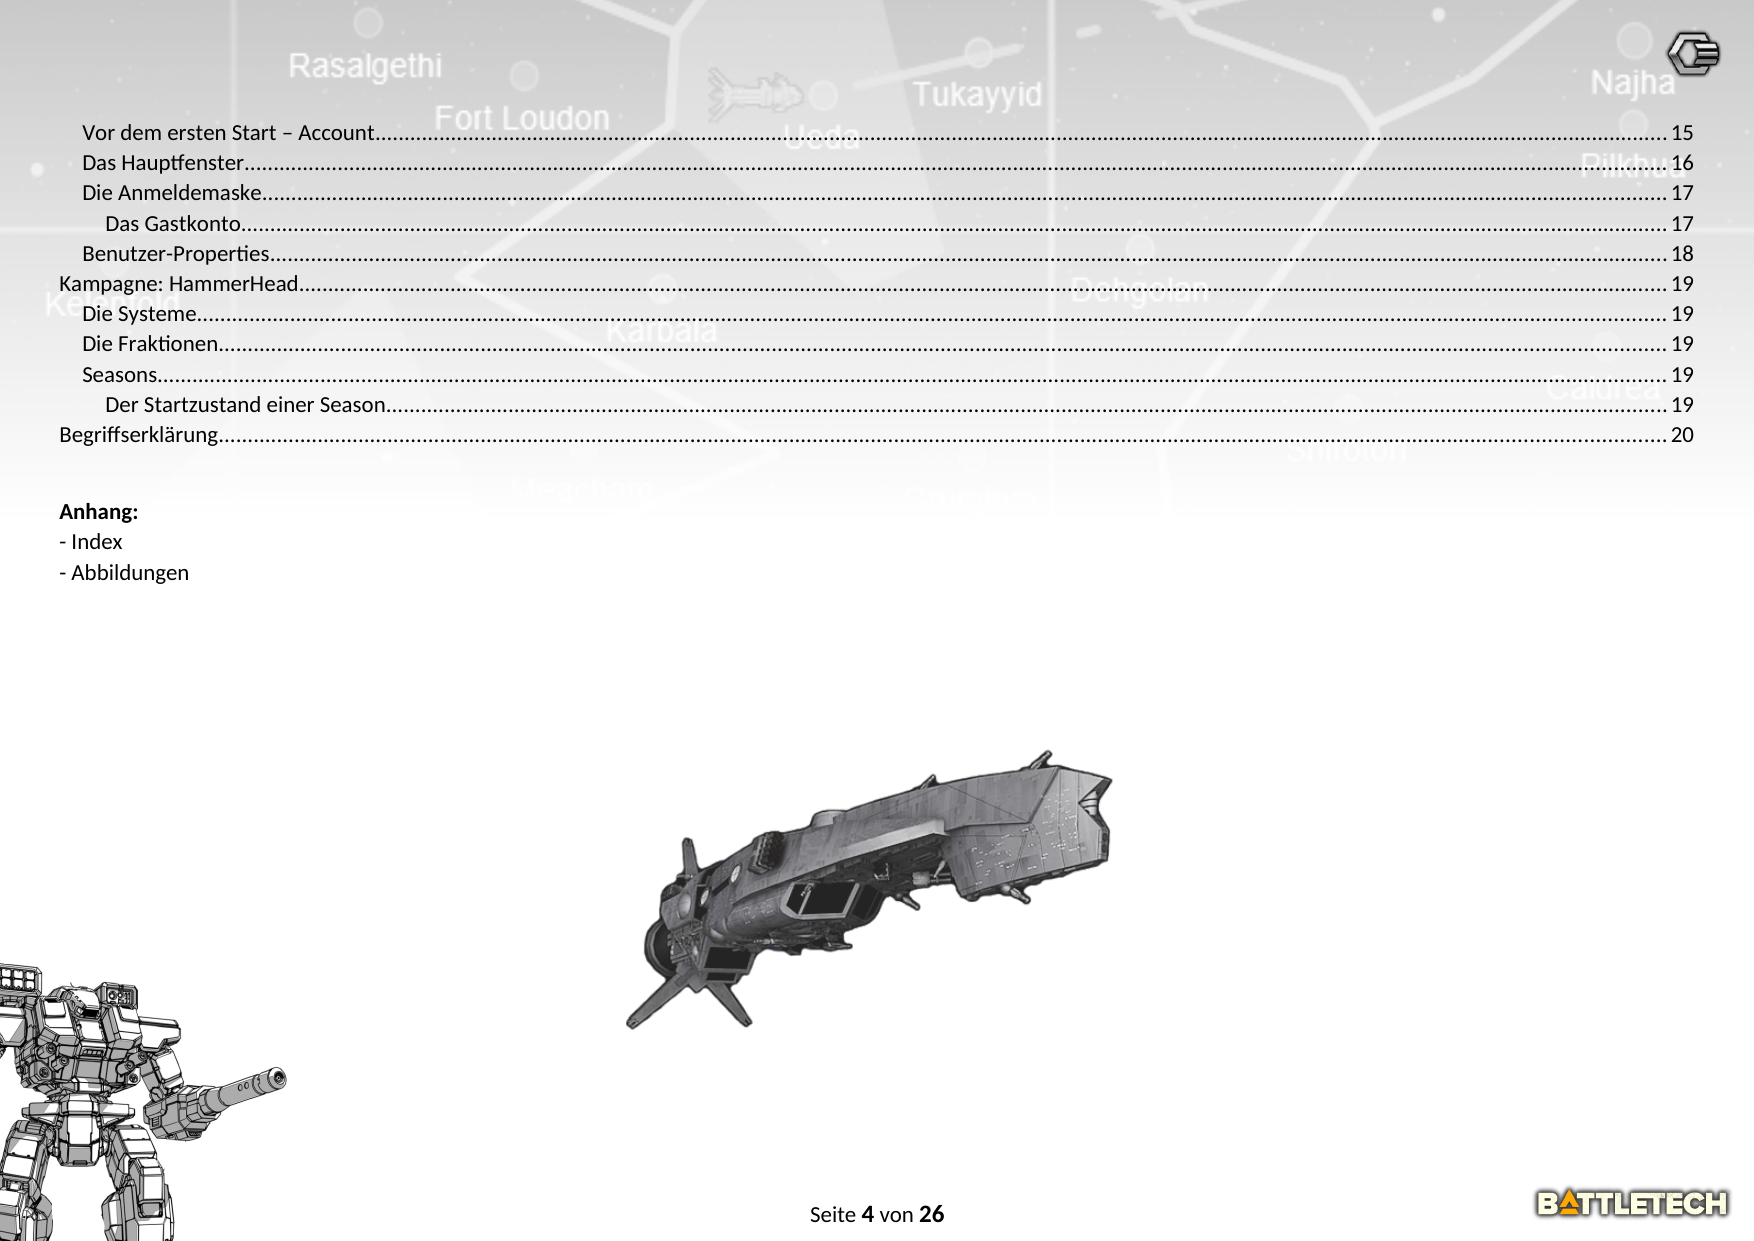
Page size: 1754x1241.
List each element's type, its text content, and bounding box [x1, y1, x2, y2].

text Anhang: - Index - Abbildungen [59, 497, 1695, 586]
picture [1524, 1170, 1741, 1239]
picture [0, 0, 1754, 531]
picture [0, 941, 292, 1241]
